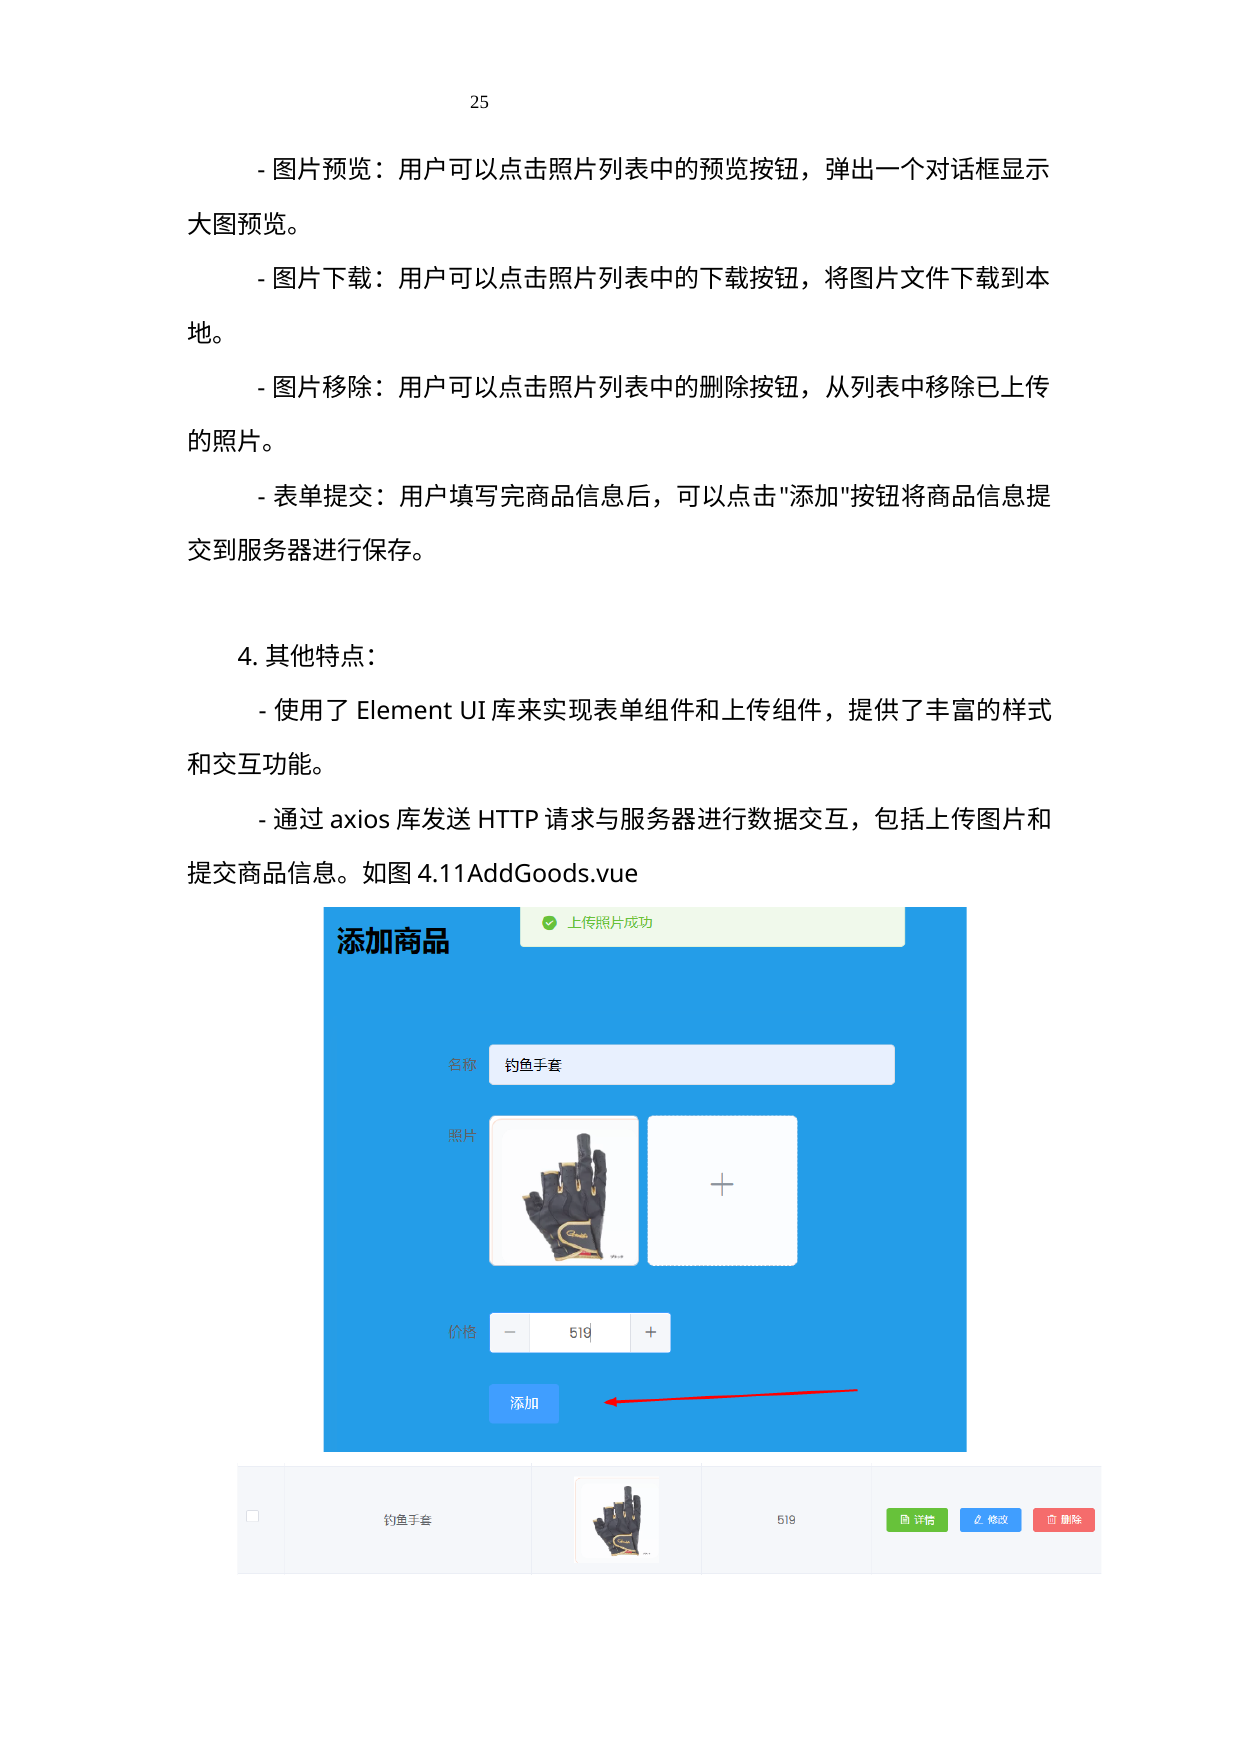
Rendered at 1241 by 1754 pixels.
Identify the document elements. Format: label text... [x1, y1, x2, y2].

text - 表单提交：用户填写完商品信息后，可以点击"添加"按钮将商品信息提交到服务器进行保存。 [187, 476, 1053, 567]
picture [323, 907, 967, 1452]
text - 通过axios库发送HTTP请求与服务器进行数据交互，包括上传图片和提交商品信息。如图4.11AddGoods.vue [187, 799, 1053, 890]
text - 图片下载：用户可以点击照片列表中的下载按钮，将图片文件下载到本地。 [187, 259, 1053, 349]
text - 图片移除：用户可以点击照片列表中的删除按钮，从列表中移除已上传的照片。 [187, 367, 1053, 458]
picture [237, 1463, 1102, 1575]
text - 图片预览：用户可以点击照片列表中的预览按钮，弹出一个对话框显示大图预览。 [187, 150, 1053, 241]
text 4. 其他特点： [187, 636, 1053, 672]
text - 使用了Element UI库来实现表单组件和上传组件，提供了丰富的样式和交互功能。 [187, 690, 1053, 781]
